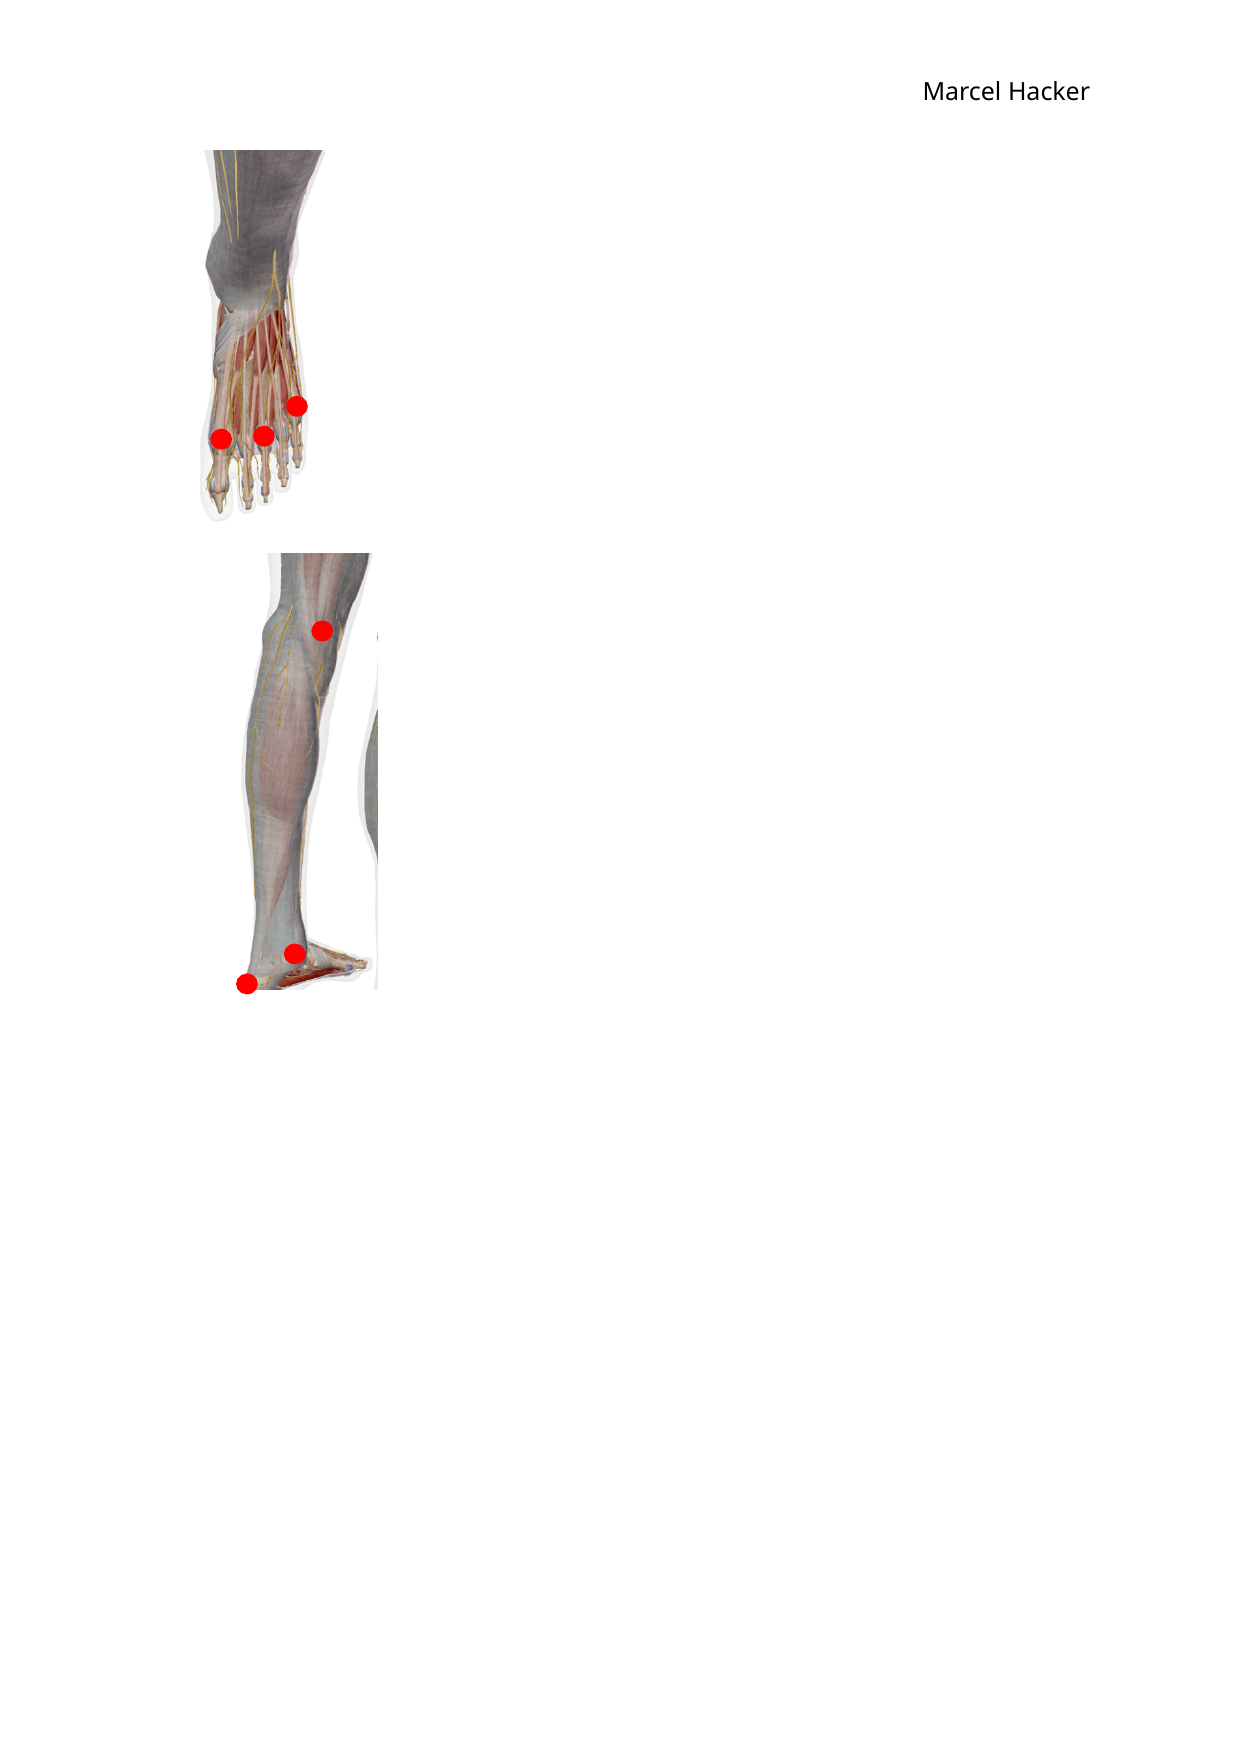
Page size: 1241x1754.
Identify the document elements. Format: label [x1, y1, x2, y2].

picture [150, 553, 378, 990]
picture [150, 150, 325, 532]
